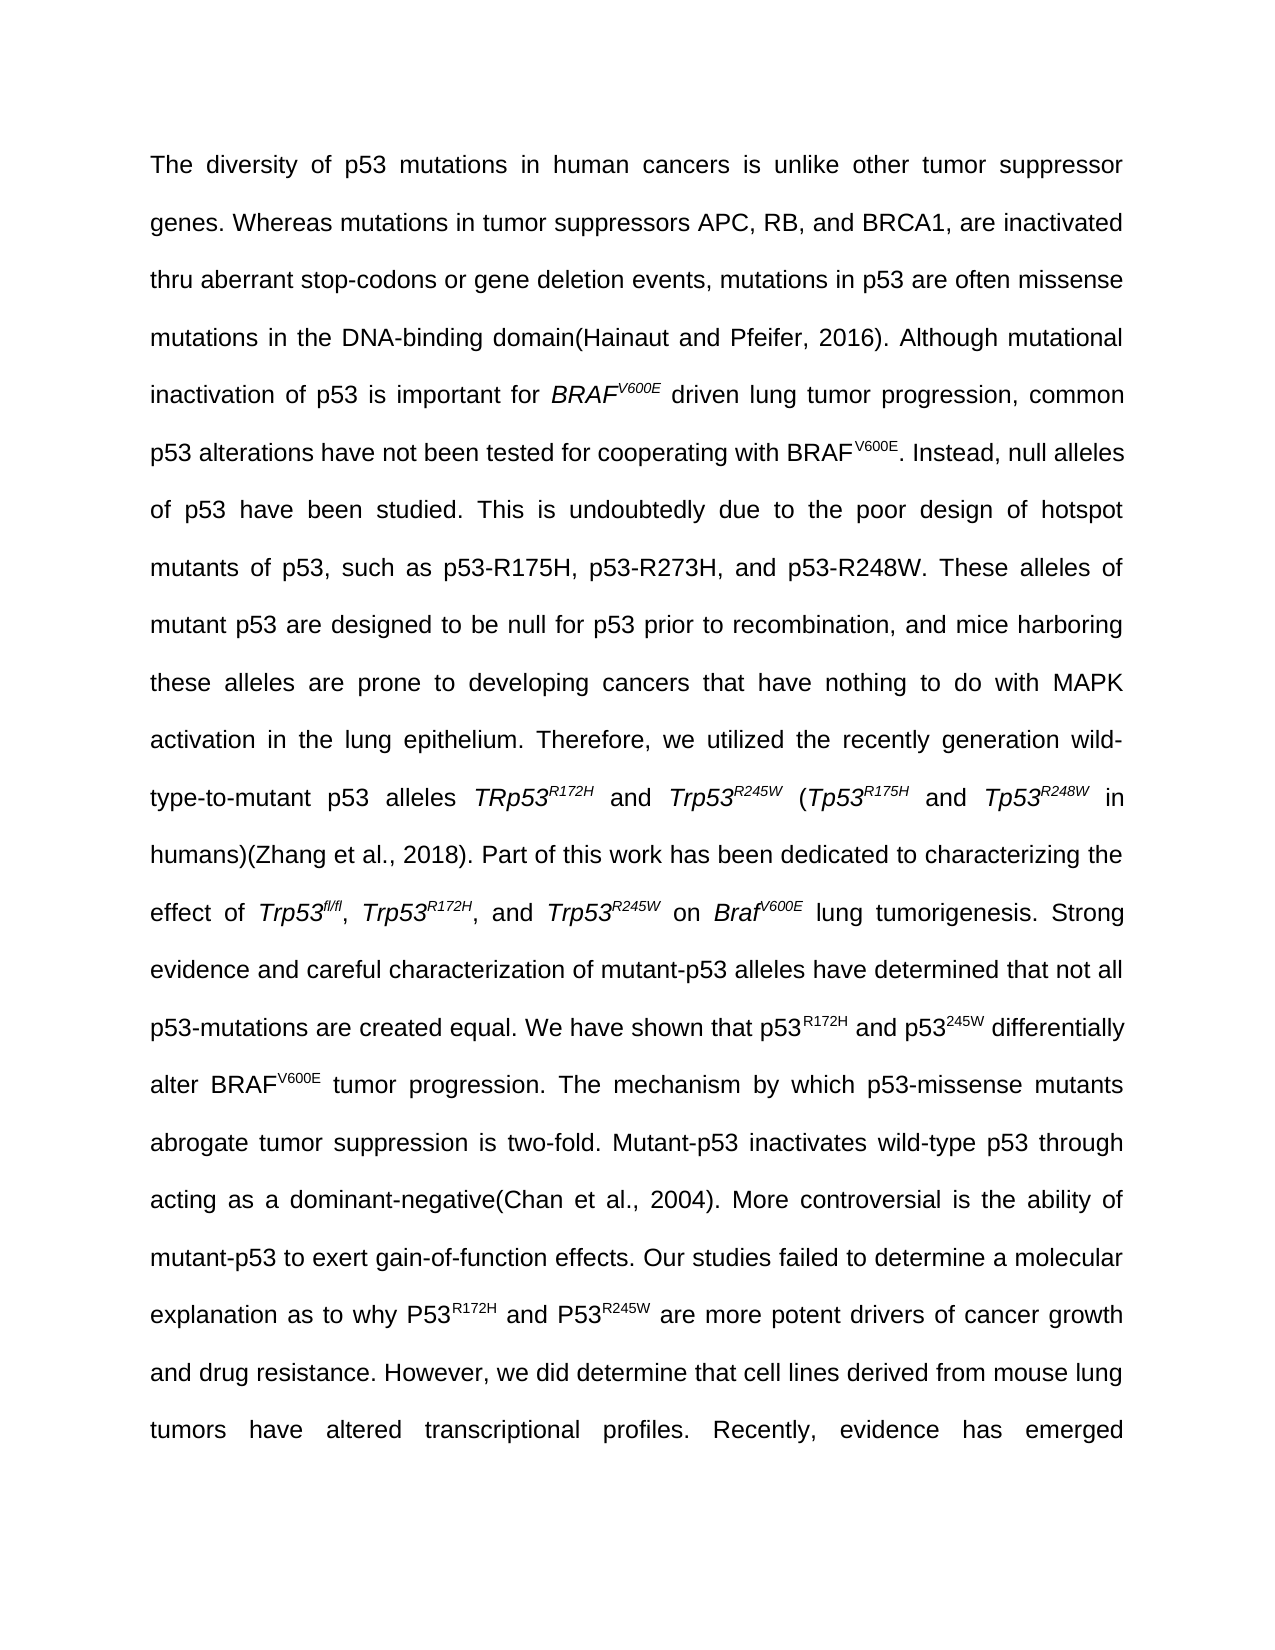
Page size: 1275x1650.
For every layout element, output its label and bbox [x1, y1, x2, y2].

text [150, 150, 1125, 1444]
